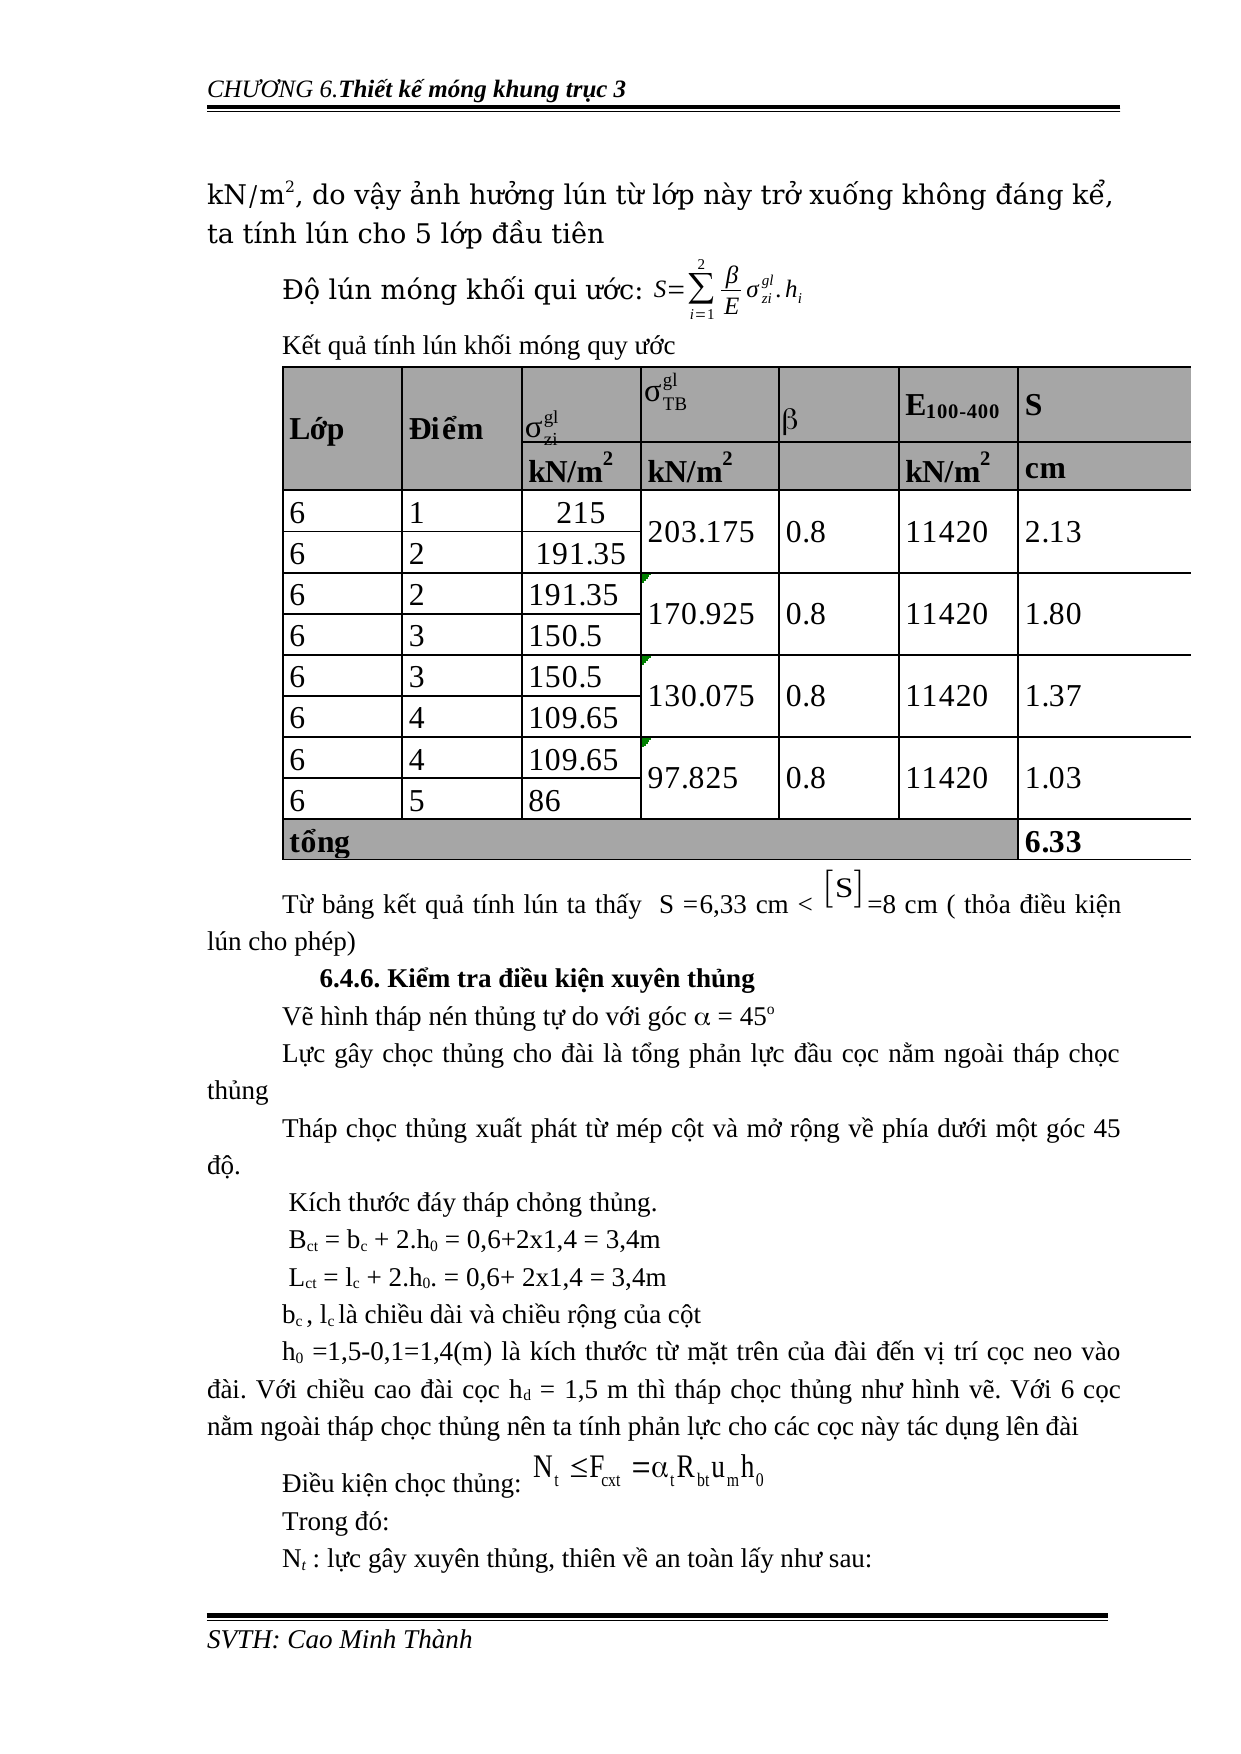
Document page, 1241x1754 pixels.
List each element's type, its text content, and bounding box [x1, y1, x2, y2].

text h0 =1,5-0,1=1,4(m) là kích thước từ mặt trên của đài đến vị trí cọc neo vào đài. Với chiều cao đài cọc hd = 1,5 m thì tháp chọc thủng như hình vẽ. Với 6 cọc nằm ngoài tháp chọc thủng nên ta tính phản lực cho các cọc này tác dụng lên đài [207, 1336, 1122, 1441]
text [207, 177, 1122, 249]
text Độ lún móng khối qui ước: [207, 255, 1122, 322]
text Kết quả tính lún khối móng quy ước [207, 329, 1122, 360]
text bc , lc là chiều dài và chiều rộng của cột [207, 1298, 1122, 1329]
text Kích thước đáy tháp chỏng thủng. [207, 1186, 1122, 1217]
text Kiểm tra điều kiện xuyên thủng [319, 962, 1122, 993]
text Lực gây chọc thủng cho đài là tổng phản lực đầu cọc nằm ngoài tháp chọc thủng [207, 1037, 1122, 1106]
text Lct = lc + 2.h0. = 0,6+ 2x1,4 = 3,4m [207, 1261, 1122, 1292]
text Từ bảng kết quả tính lún ta thấy S =6,33 cm < =8 cm ( thỏa điều kiện lún cho phép) [207, 868, 1122, 956]
text Nt : lực gây xuyên thủng, thiên về an toàn lấy như sau: [207, 1542, 1122, 1573]
text Vẽ hình tháp nén thủng tự do với góc = 45o [207, 1000, 1122, 1031]
text Điều kiện chọc thủng: [207, 1447, 1122, 1499]
text Bct = bc + 2.h0 = 0,6+2x1,4 = 3,4m [207, 1224, 1122, 1255]
text Trong đó: [207, 1505, 1122, 1536]
text Tháp chọc thủng xuất phát từ mép cột và mở rộng về phía dưới một góc 45 độ. [207, 1112, 1122, 1180]
